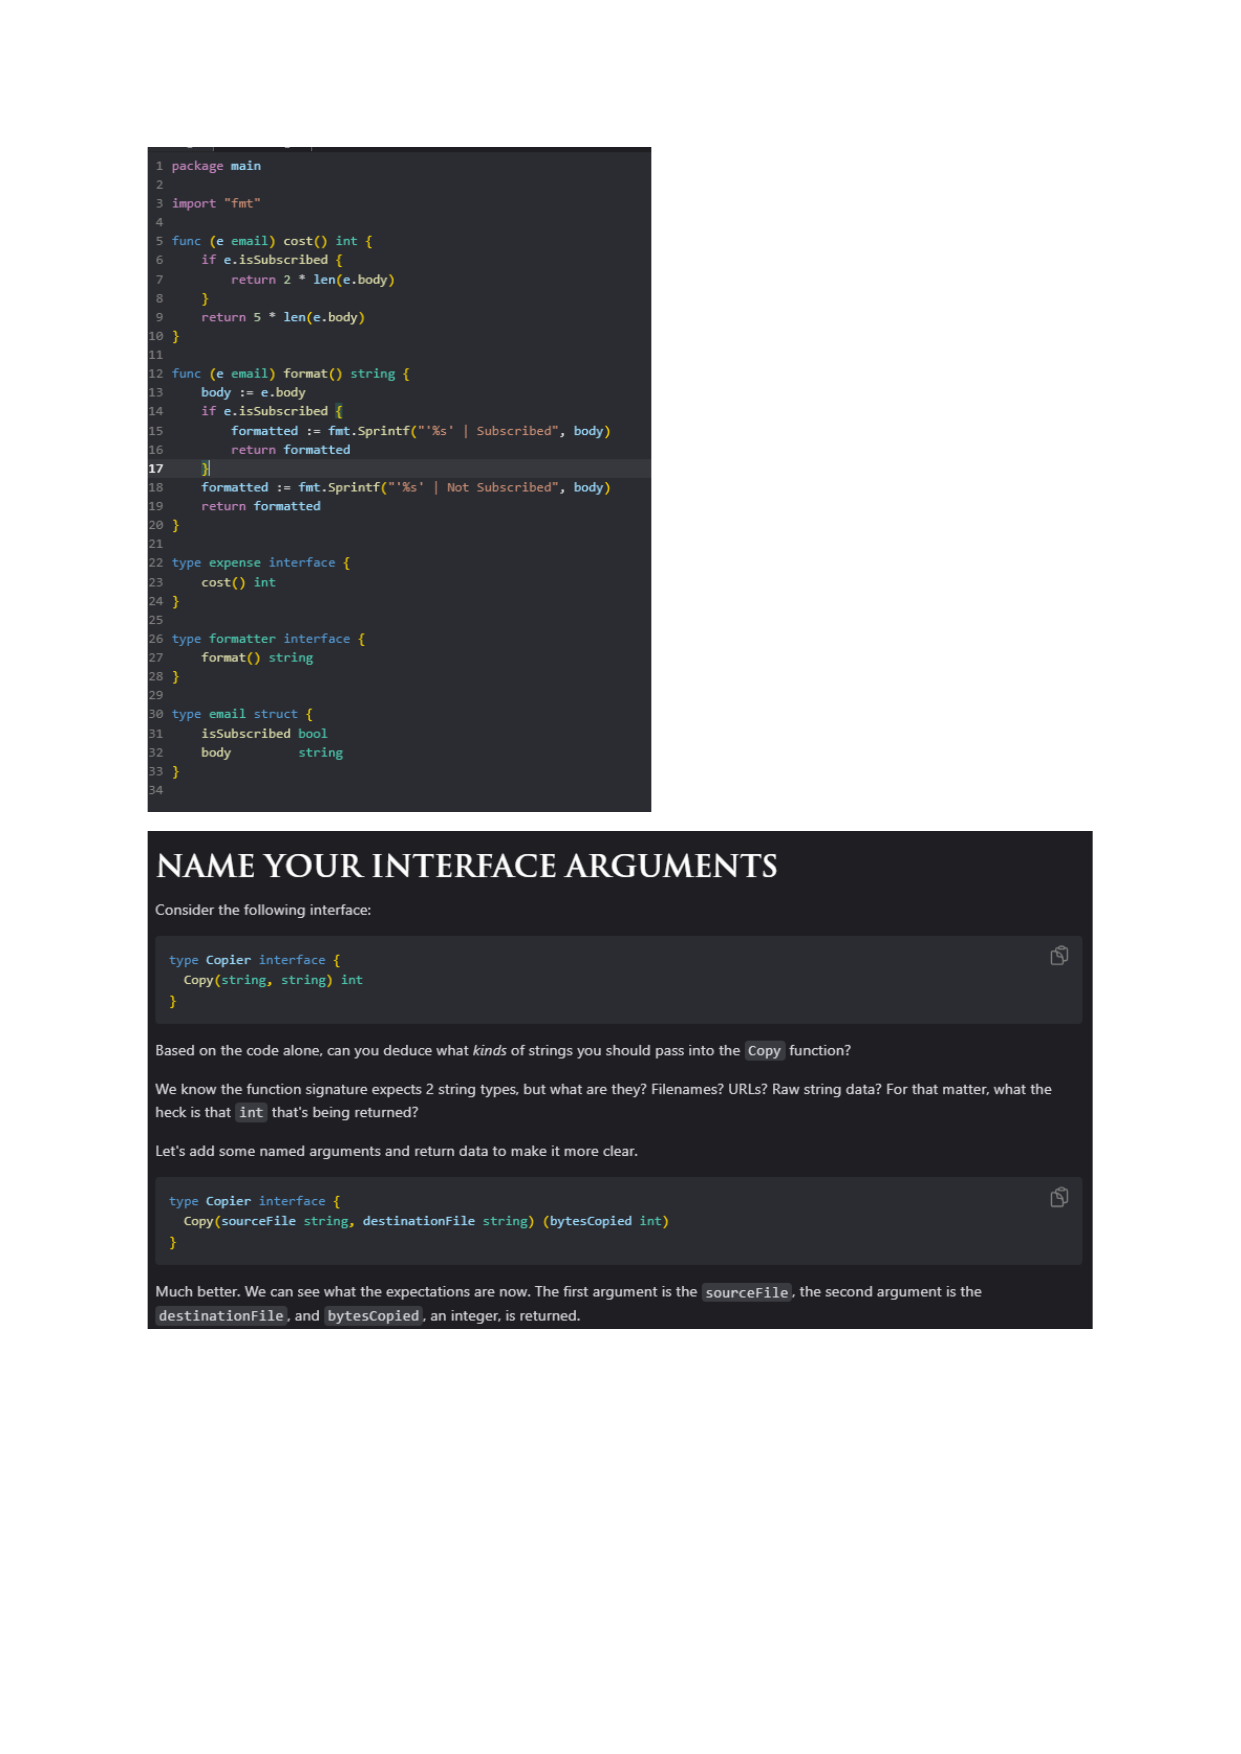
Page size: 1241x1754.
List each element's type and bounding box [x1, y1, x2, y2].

picture [147, 831, 1093, 1329]
picture [147, 147, 652, 812]
